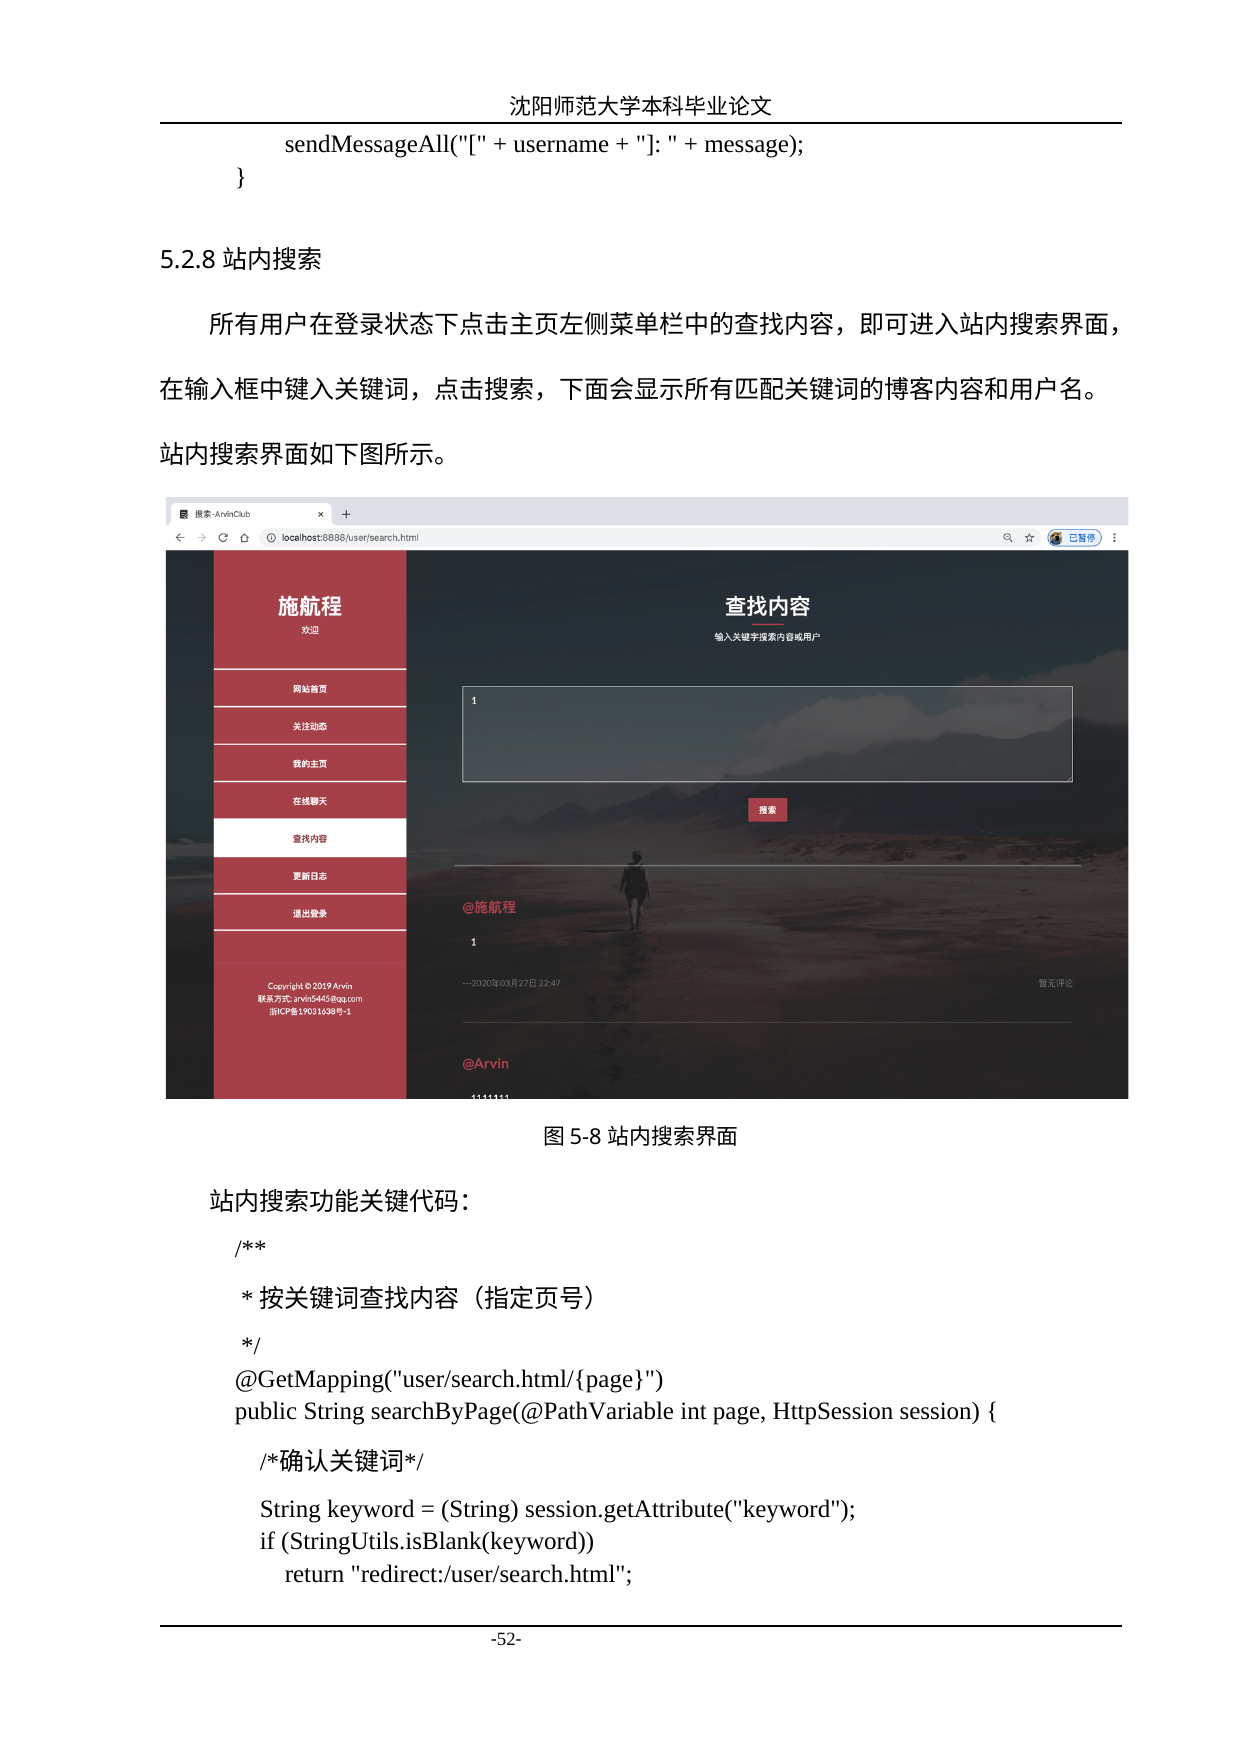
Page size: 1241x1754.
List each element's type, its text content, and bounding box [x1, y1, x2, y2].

text String keyword = (String) session.getAttribute("keyword"); [159, 1492, 1122, 1524]
text 站内搜索功能关键代码： [159, 1167, 1122, 1232]
text /** [159, 1232, 1122, 1264]
text */ [159, 1329, 1122, 1362]
text sendMessageAll("[" + username + "]: " + message); [159, 127, 1122, 160]
text @GetMapping("user/search.html/{page}") [159, 1362, 1122, 1394]
text } [159, 160, 1122, 192]
picture [165, 497, 1129, 1099]
text return "redirect:/user/search.html"; [159, 1557, 1122, 1589]
text /*确认关键词*/ [159, 1427, 1122, 1492]
subtitle 5.2.8 站内搜索 [159, 225, 1122, 290]
text * 按关键词查找内容（指定页号） [159, 1264, 1122, 1329]
text if (StringUtils.isBlank(keyword)) [159, 1524, 1122, 1557]
text 所有用户在登录状态下点击主页左侧菜单栏中的查找内容，即可进入站内搜索界面，在输入框中键入关键词，点击搜索，下面会显示所有匹配关键词的博客内容和用户名。站内搜索界面如下图所示。 [159, 290, 1122, 485]
text public String searchByPage(@PathVariable int page, HttpSession session) { [159, 1394, 1122, 1427]
